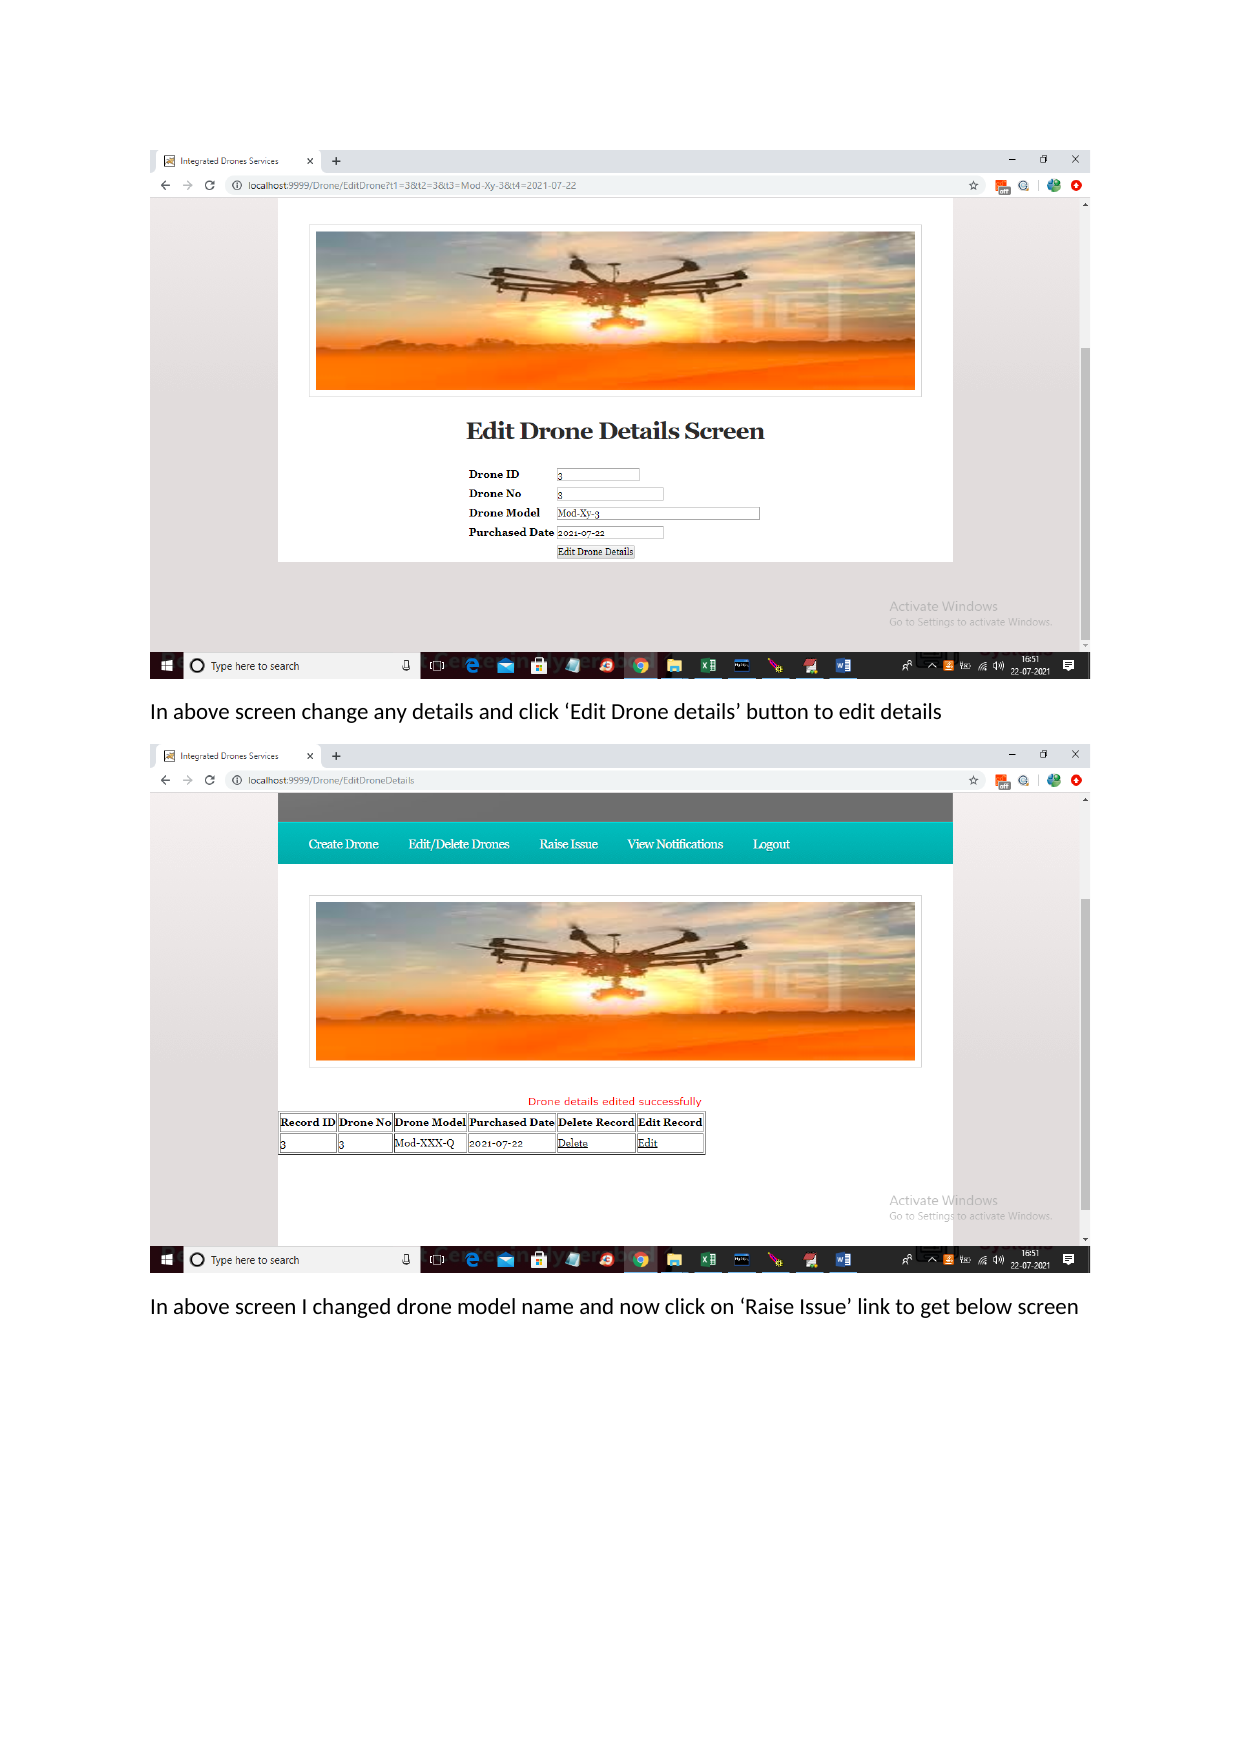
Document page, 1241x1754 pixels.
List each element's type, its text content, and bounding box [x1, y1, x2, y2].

picture [150, 150, 1091, 679]
picture [150, 744, 1091, 1273]
text In above screen change any details and click ‘Edit Drone details’ button to edit details [150, 697, 1090, 726]
text In above screen I changed drone model name and now click on ‘Raise Issue’ link to get below screen [150, 1292, 1090, 1320]
